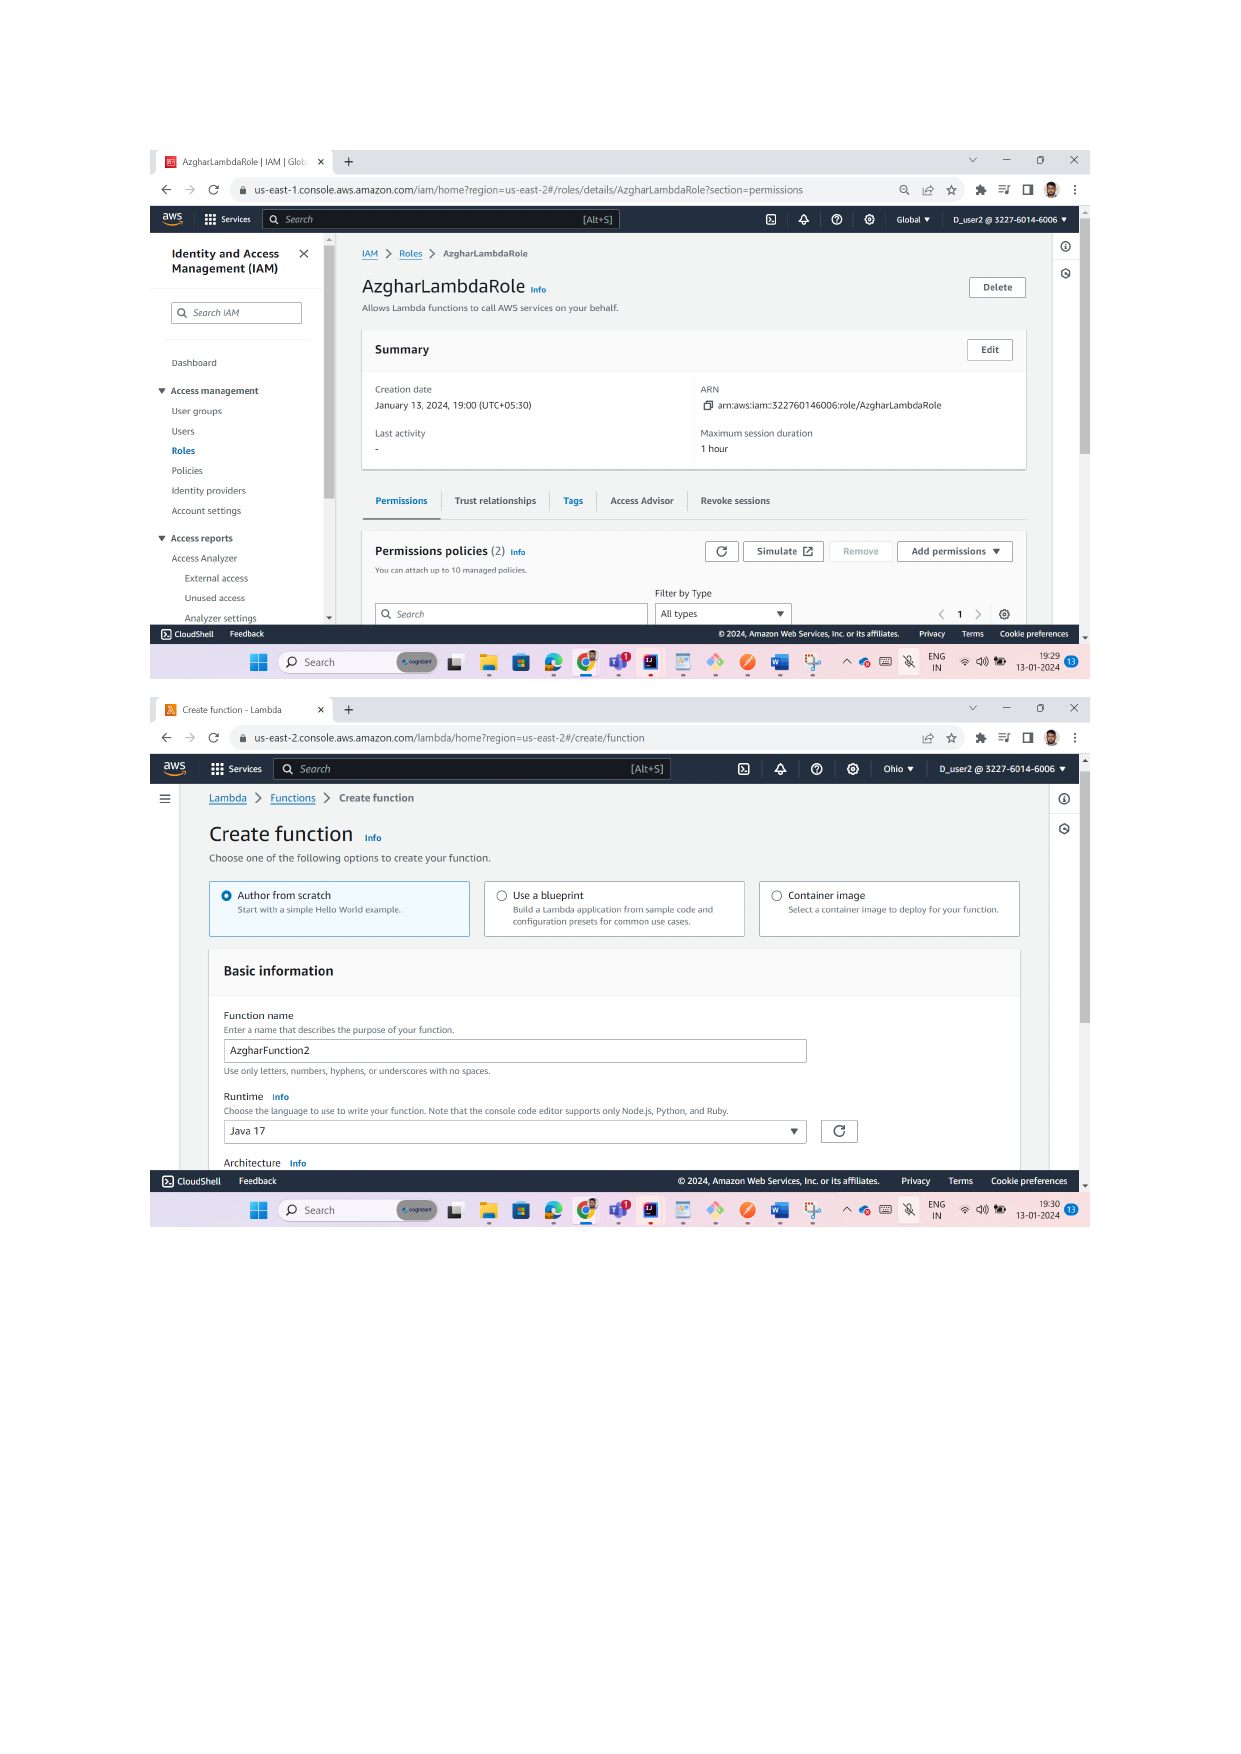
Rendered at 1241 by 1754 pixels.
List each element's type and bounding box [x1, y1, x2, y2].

picture [150, 150, 1091, 679]
picture [150, 697, 1091, 1227]
